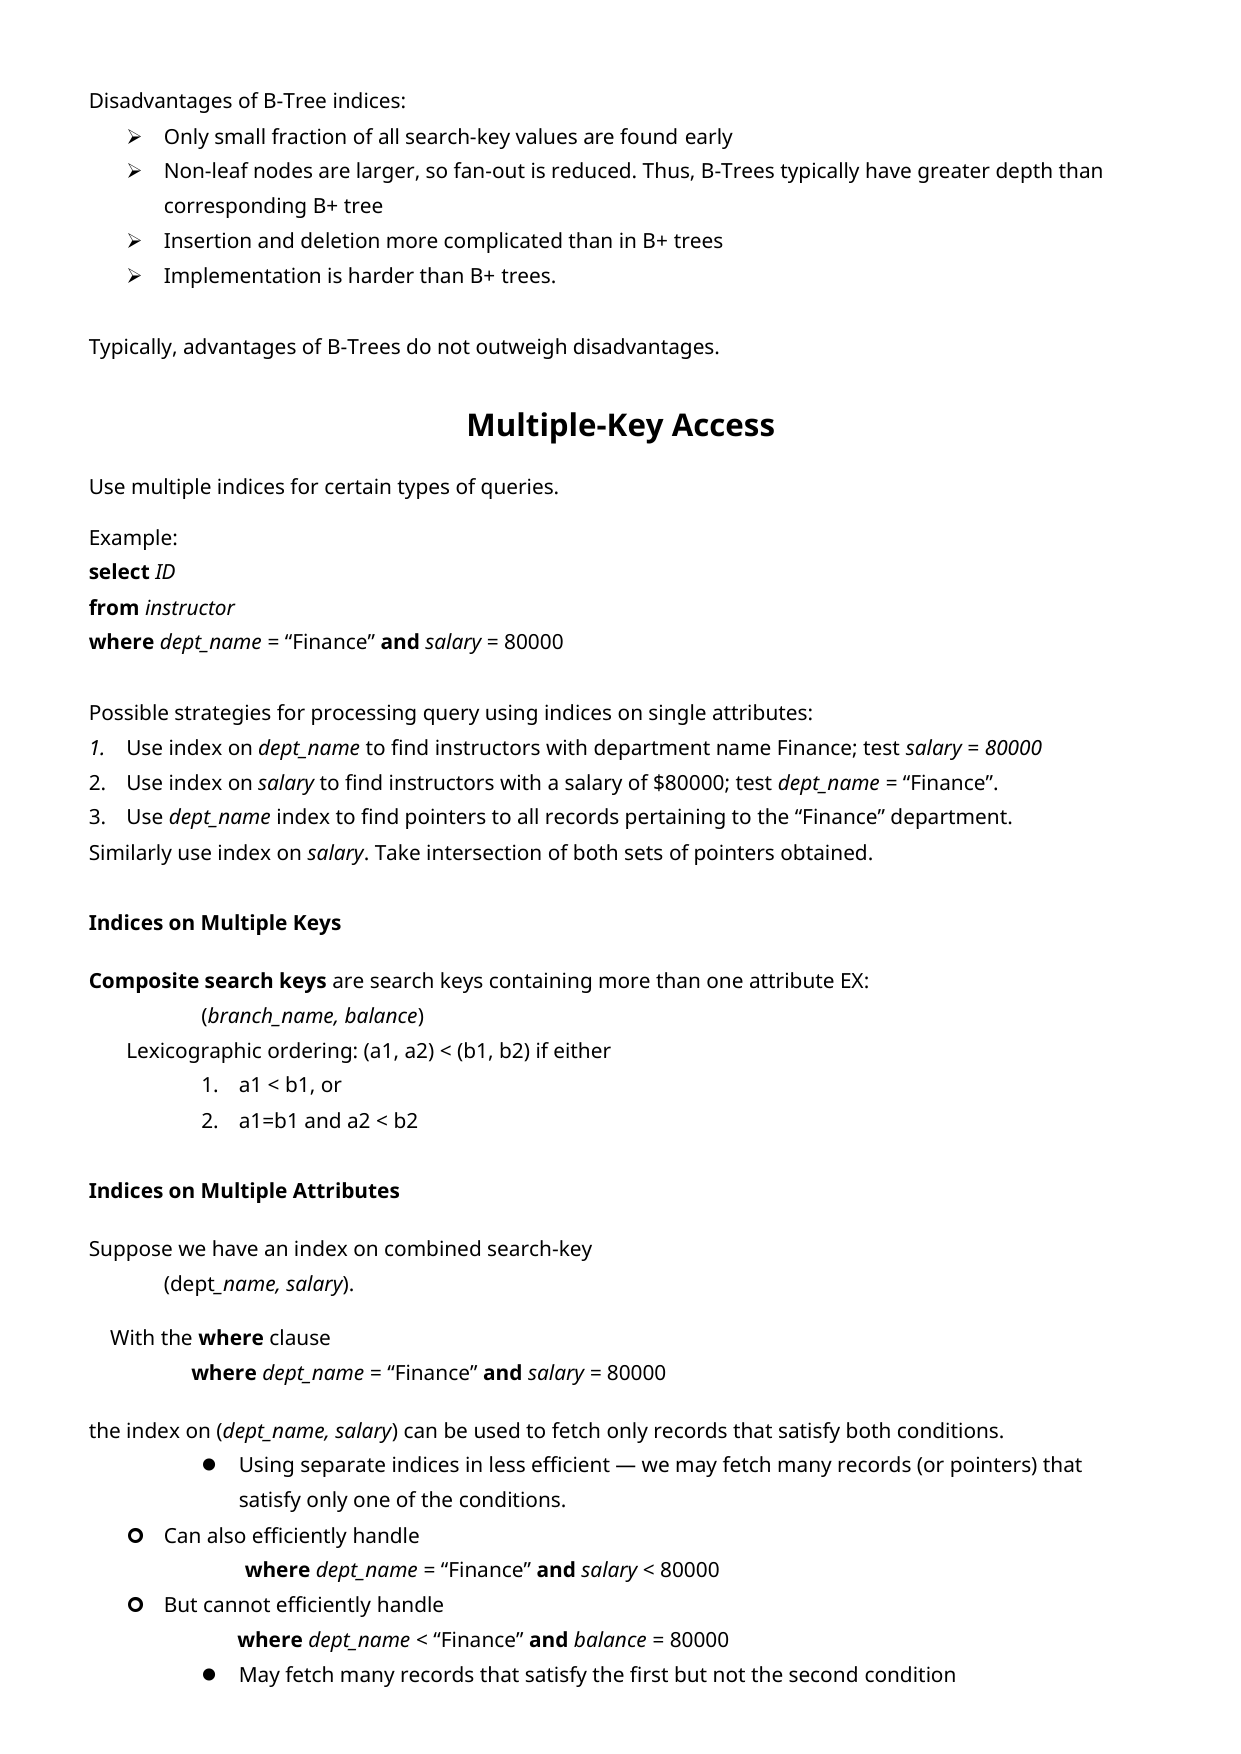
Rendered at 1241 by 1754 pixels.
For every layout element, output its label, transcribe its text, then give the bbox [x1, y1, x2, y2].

list May fetch many records that satisfy the first but not the second condition [201, 1660, 1192, 1688]
list Use index on dept_name to find instructors with department name Finance; test salary = 80000 [88, 733, 1192, 762]
text Disadvantages of B-Tree indices: [88, 87, 1192, 115]
text the index on (dept_name, salary) can be used to fetch only records that satisfy both conditions. [88, 1416, 1192, 1444]
list a1 < b1, or [201, 1071, 1192, 1099]
list Non-leaf nodes are larger, so fan-out is reduced. Thus, B-Trees typically have greater depth than corresponding B+ tree [126, 156, 1140, 220]
text Typically, advantages of B-Trees do not outweigh disadvantages. [88, 332, 1192, 361]
text Use multiple indices for certain types of queries. Example: [88, 449, 597, 551]
subtitle Multiple-Key Access [117, 403, 1124, 446]
text With the where clause [110, 1323, 1192, 1352]
text where dept_name = “Finance” and salary = 80000 [88, 627, 1192, 656]
list Use index on salary to find instructors with a salary of $80000; test dept_name = “Finance”. [88, 768, 1192, 796]
text where dept_name = “Finance” and salary < 80000 [244, 1556, 1192, 1584]
text where dept_name < “Finance” and balance = 80000 [237, 1625, 1192, 1653]
text select ID [88, 557, 1192, 586]
list But cannot efficiently handle [126, 1590, 1192, 1619]
text from instructor [88, 593, 1192, 621]
text Indices on Multiple Keys [88, 908, 1192, 937]
text Lexicographic ordering: (a1, a2) < (b1, b2) if either [126, 1036, 1192, 1064]
list Use dept_name index to find pointers to all records pertaining to the “Finance” department. Similarly use index on salary. Take intersection of both sets of pointers obtained. [88, 802, 1092, 866]
list Implementation is harder than B+ trees. [126, 261, 1192, 290]
list Can also efficiently handle [126, 1521, 1192, 1549]
text Composite search keys are search keys containing more than one attribute EX: (branch_name, balance) [88, 966, 906, 1029]
text Possible strategies for processing query using indices on single attributes: [88, 698, 1192, 727]
list a1=b1 and a2 < b2 [201, 1106, 1192, 1134]
list Insertion and deletion more complicated than in B+ trees [126, 226, 1192, 255]
text where dept_name = “Finance” and salary = 80000 [191, 1358, 1192, 1387]
list Using separate indices in less efficient — we may fetch many records (or pointers) that satisfy only one of the conditions. [201, 1451, 1105, 1514]
text Indices on Multiple Attributes [88, 1176, 1192, 1205]
text Suppose we have an index on combined search-key (dept_name, salary). [88, 1234, 635, 1297]
list Only small fraction of all search-key values are found early [126, 122, 1192, 150]
